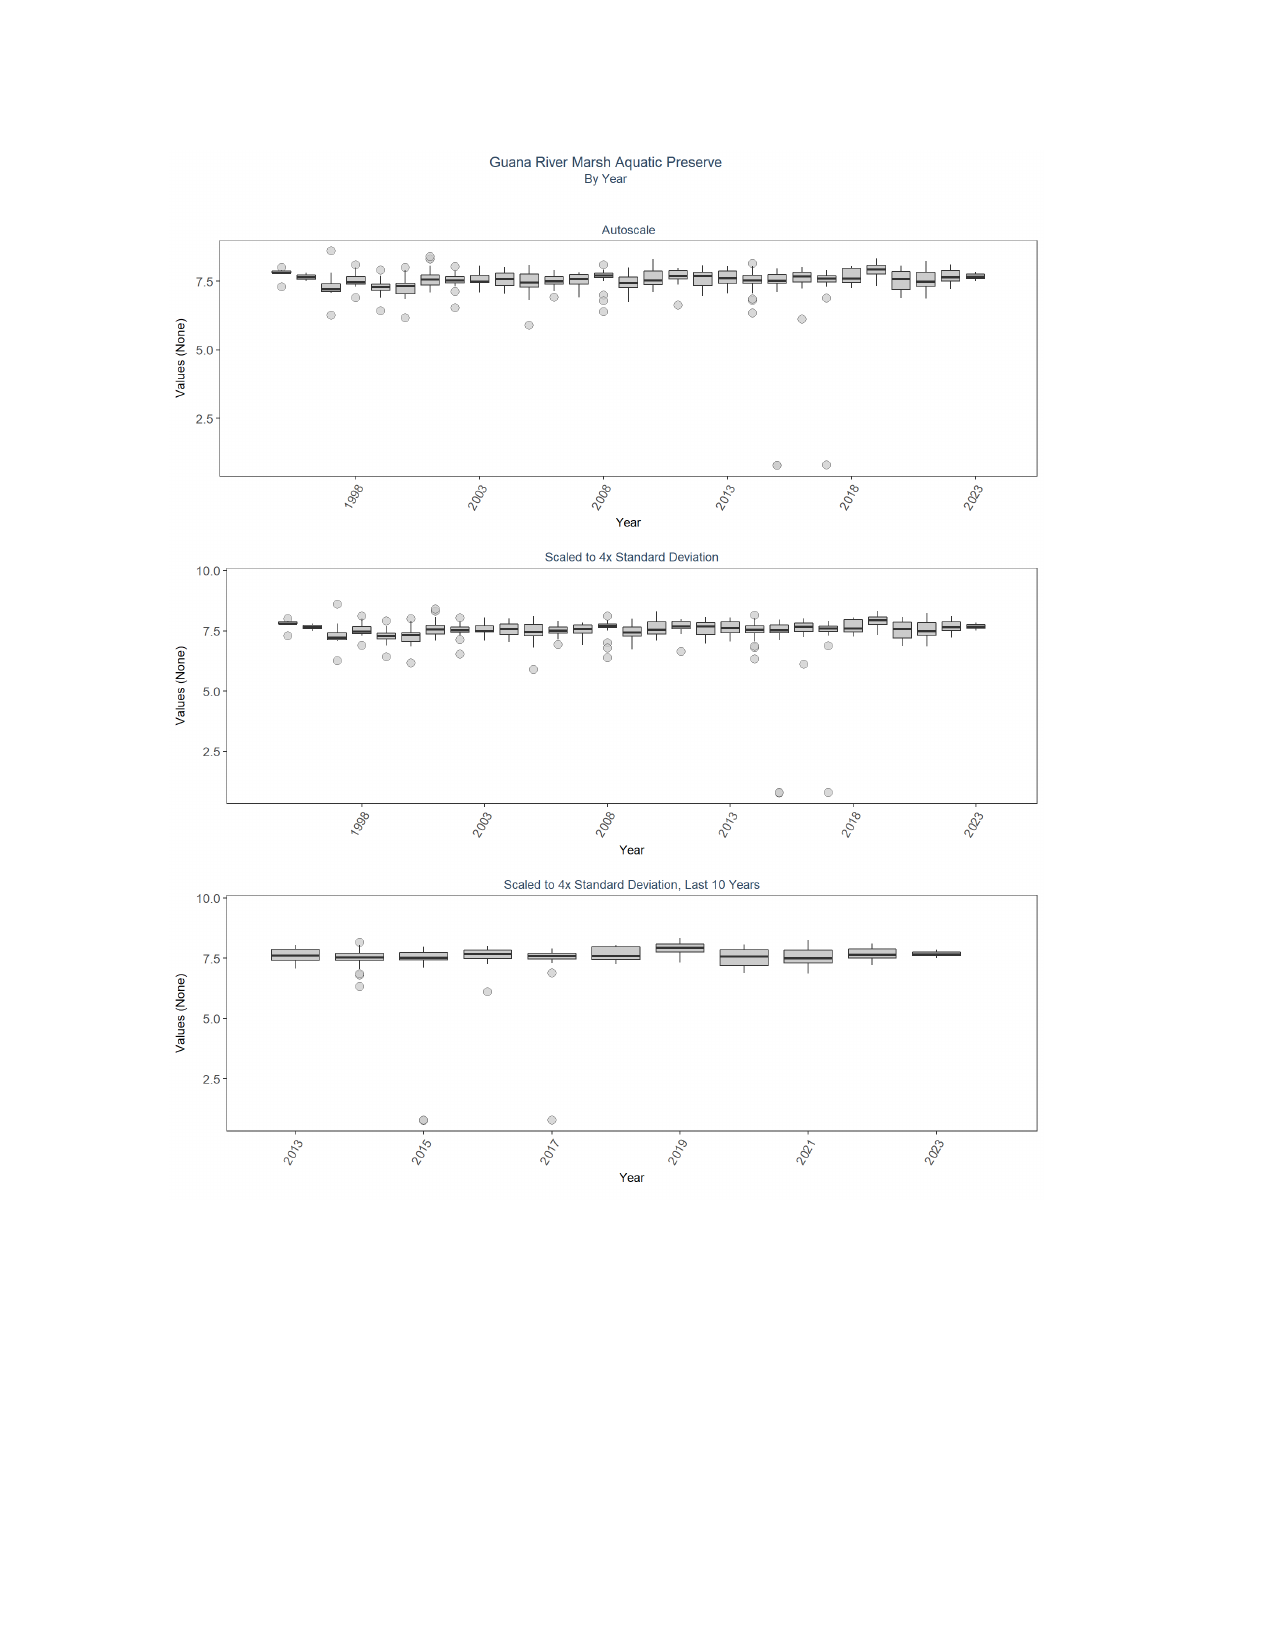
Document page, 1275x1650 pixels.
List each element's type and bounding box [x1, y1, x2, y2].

picture [168, 150, 1044, 1200]
